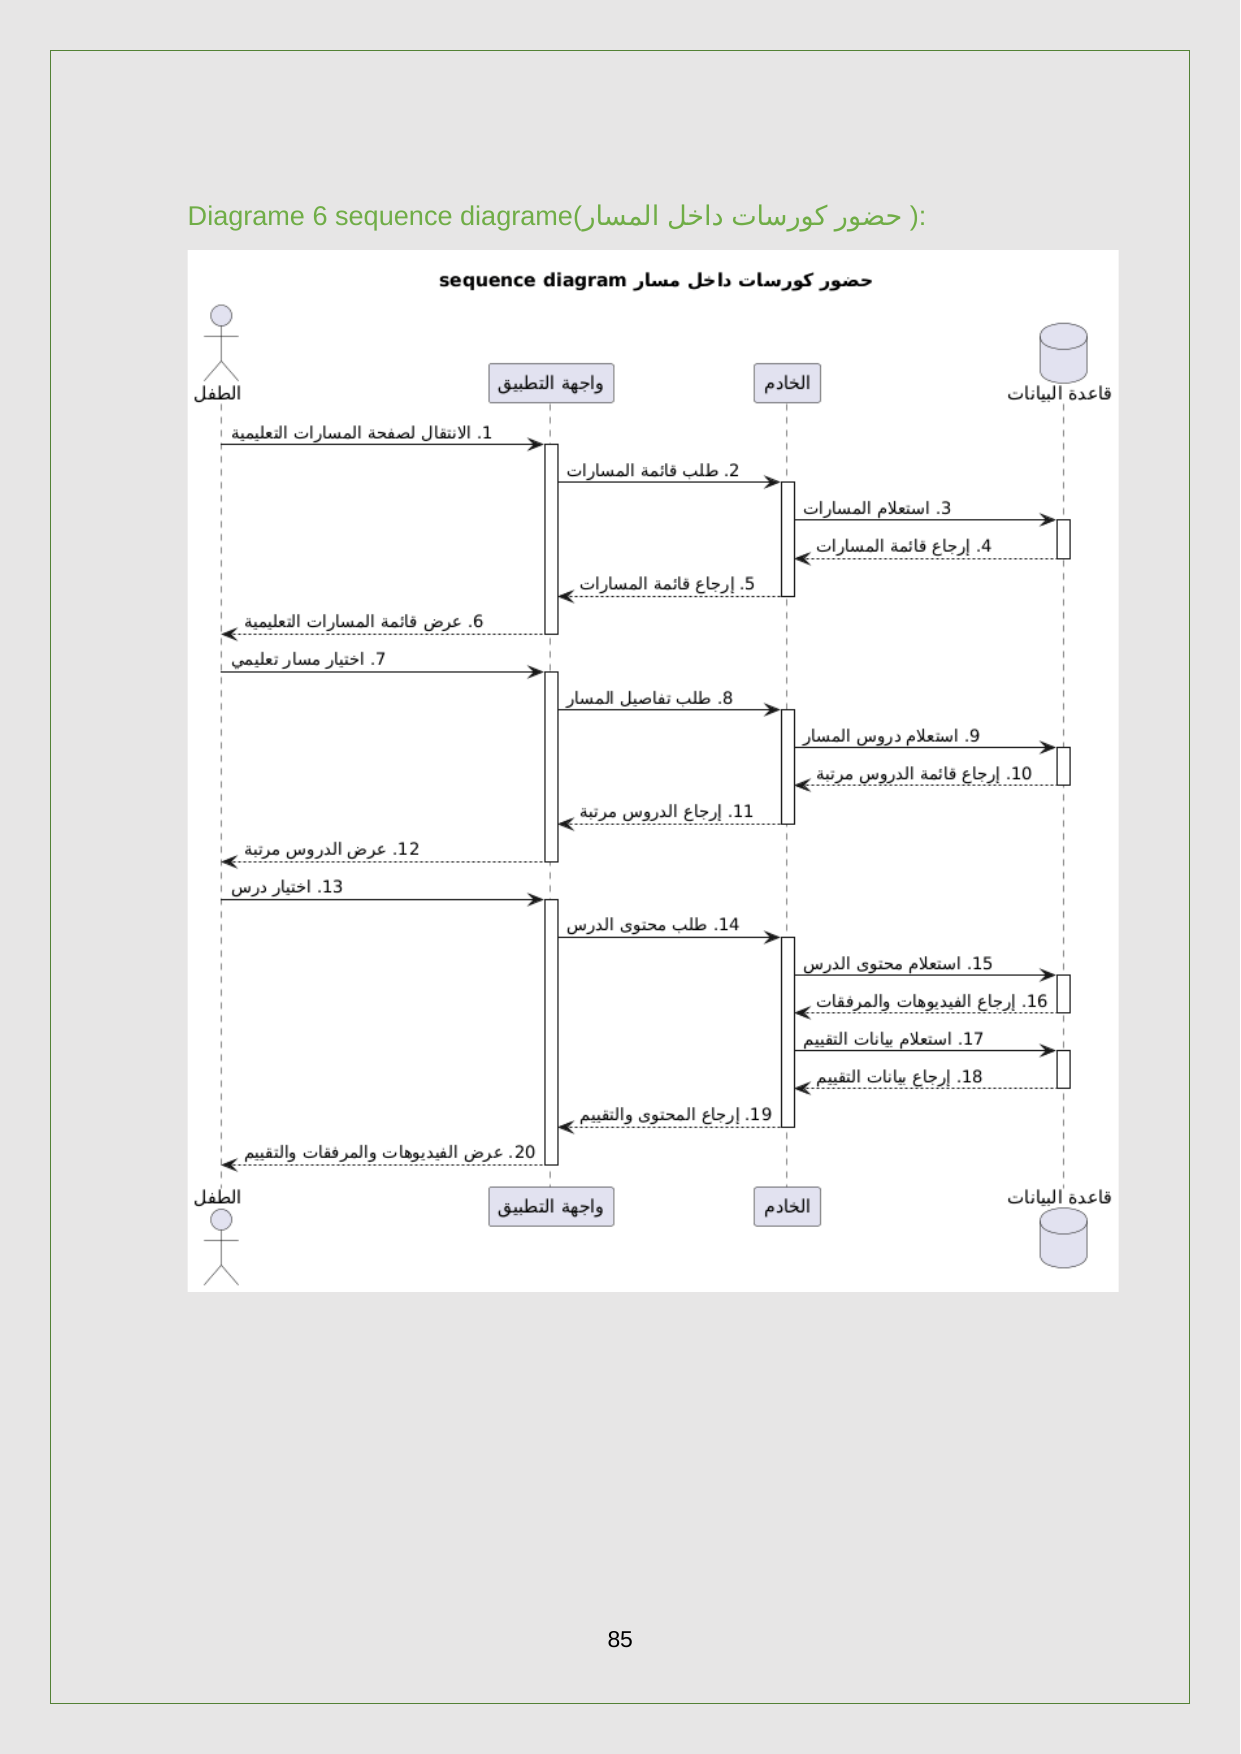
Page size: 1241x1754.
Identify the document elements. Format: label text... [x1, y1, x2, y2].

text Diagrame 6 sequence diagrame(حضور كورسات داخل المسار ): [187, 200, 1053, 232]
picture [187, 250, 1119, 1292]
